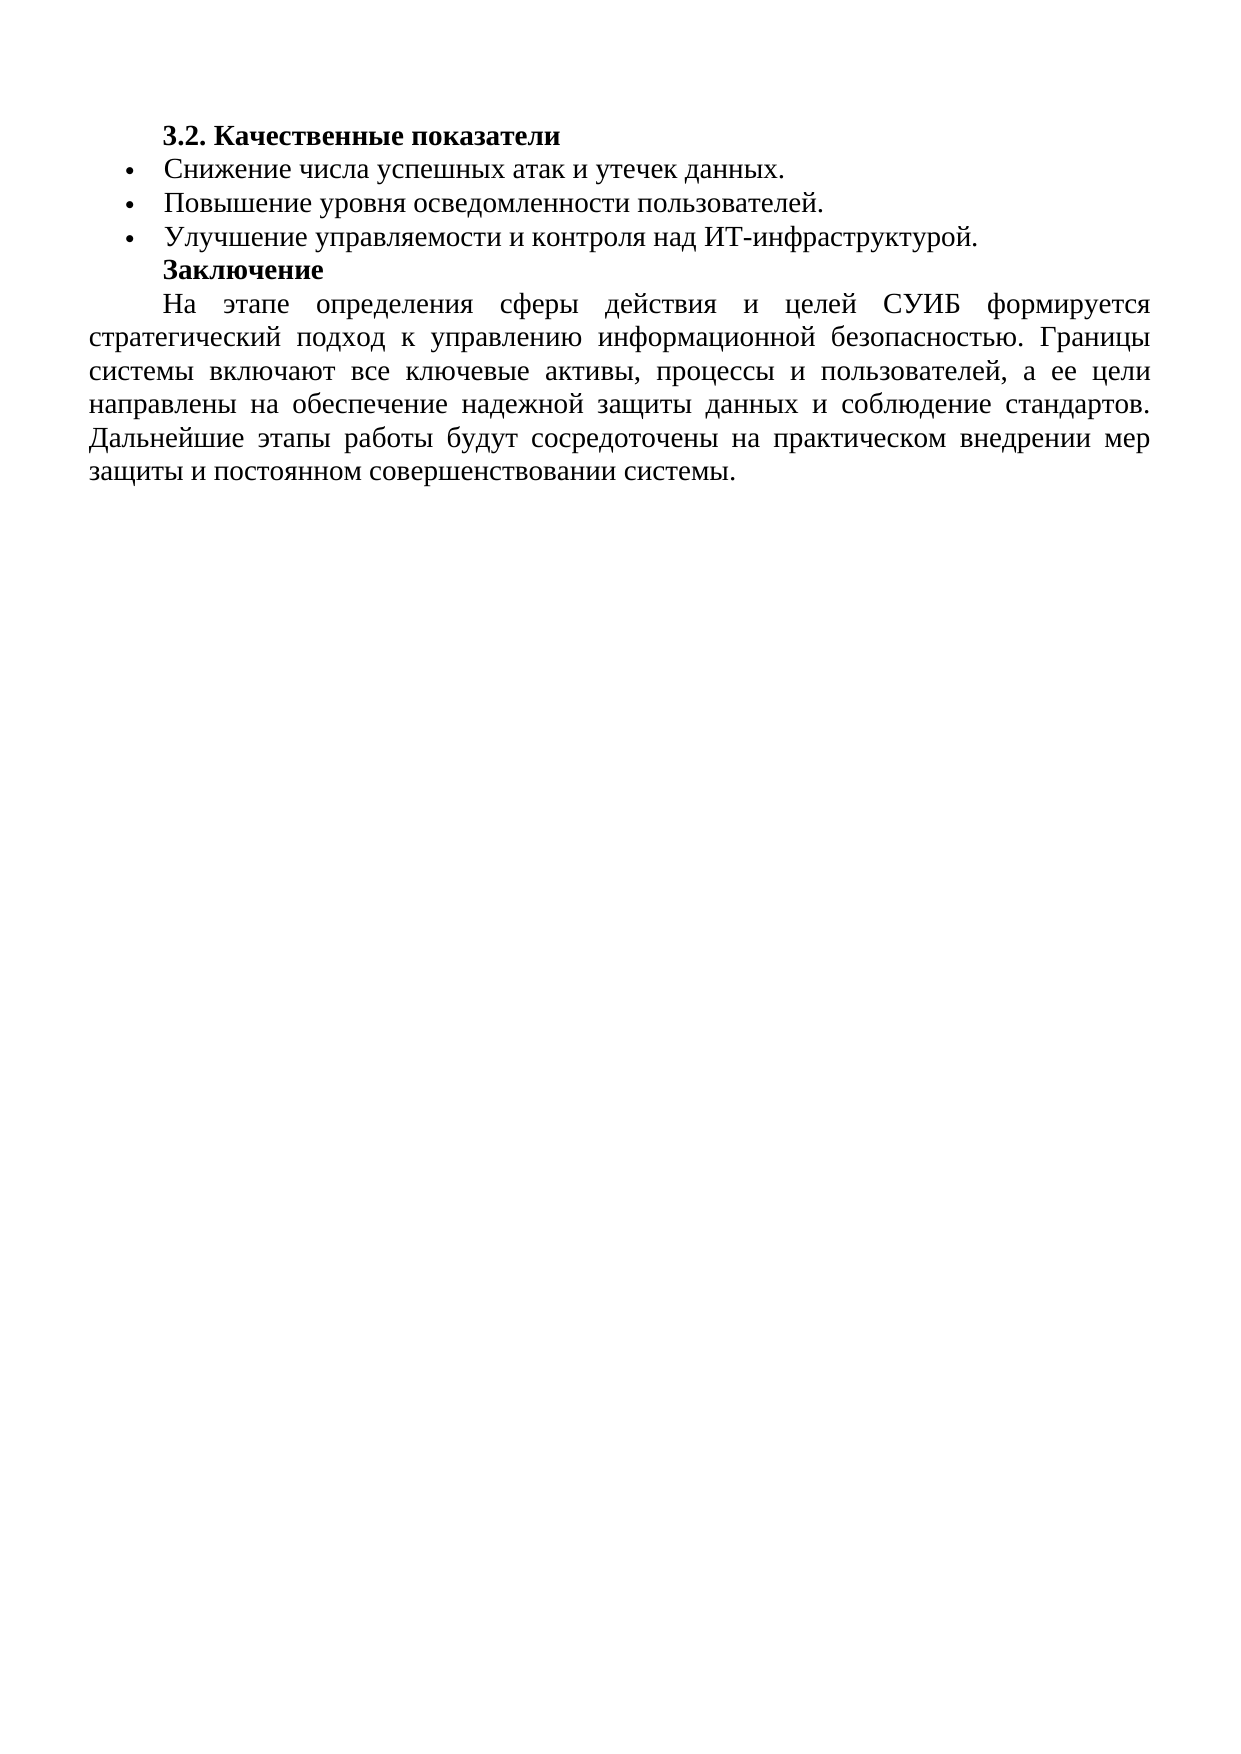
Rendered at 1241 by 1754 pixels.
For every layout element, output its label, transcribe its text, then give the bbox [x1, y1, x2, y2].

list Повышение уровня осведомленности пользователей. [126, 185, 1152, 219]
list Снижение числа успешных атак и утечек данных. [126, 152, 1152, 185]
text Заключение [89, 252, 1152, 286]
text 3.2. Качественные показатели [89, 118, 1152, 152]
text На этапе определения сферы действия и целей СУИБ формируется стратегический подход к управлению информационной безопасностью. Границы системы включают все ключевые активы, процессы и пользователей, а ее цели направлены на обеспечение надежной защиты данных и соблюдение стандартов. Дальнейшие этапы работы будут сосредоточены на практическом внедрении мер защиты и постоянном совершенствовании системы. [89, 286, 1152, 487]
list Улучшение управляемости и контроля над ИТ-инфраструктурой. [126, 219, 1152, 252]
